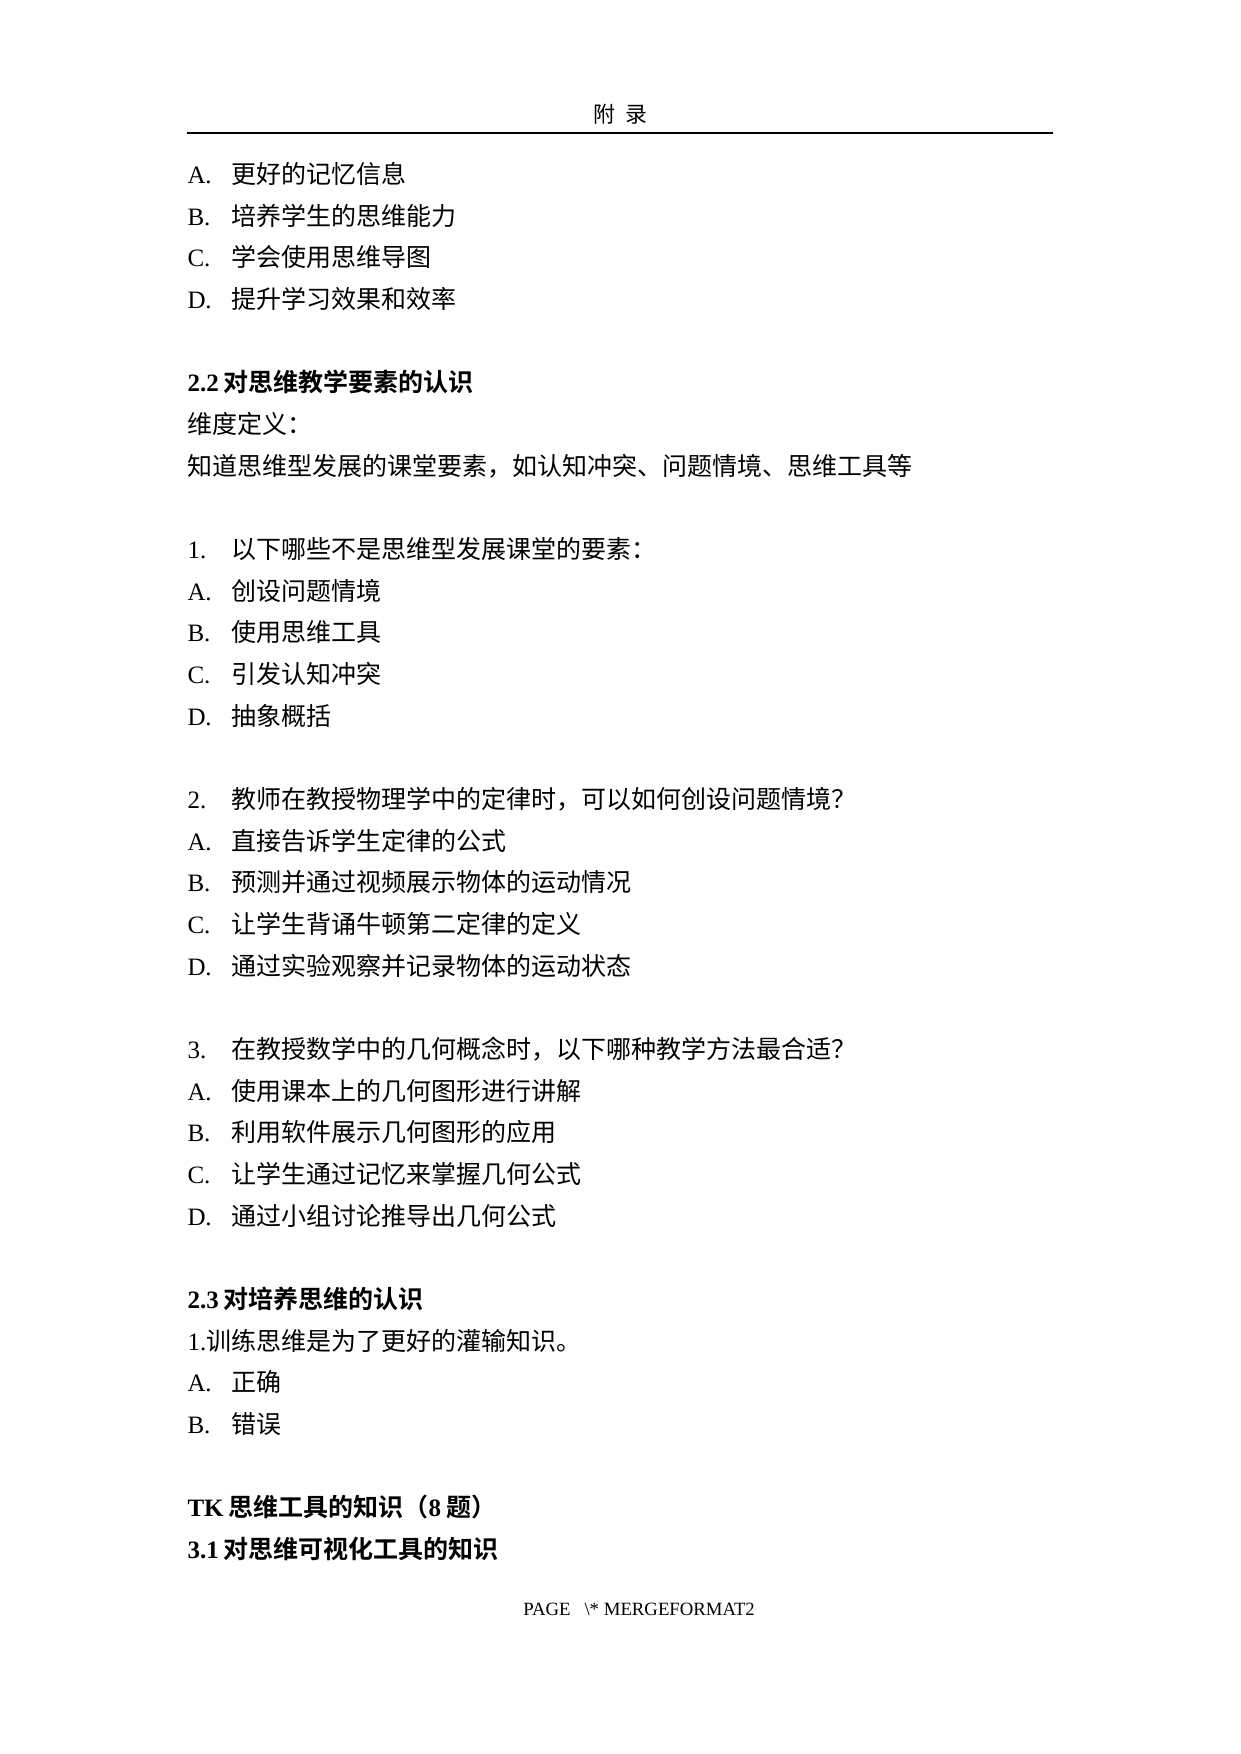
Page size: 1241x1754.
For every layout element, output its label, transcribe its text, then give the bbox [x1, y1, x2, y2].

list 预测并通过视频展示物体的运动情况 [187, 858, 1053, 900]
list 通过实验观察并记录物体的运动状态 [187, 942, 1053, 983]
list 2.2对思维教学要素的认识 [187, 358, 1053, 400]
list 维度定义： [187, 400, 1053, 442]
list 3.1对思维可视化工具的知识 [187, 1525, 1053, 1567]
list 正确 [187, 1358, 1053, 1400]
list 错误 [187, 1400, 1053, 1442]
list 学会使用思维导图 [187, 233, 1053, 275]
list 以下哪些不是思维型发展课堂的要素： [187, 525, 1053, 567]
list 利用软件展示几何图形的应用 [187, 1108, 1053, 1150]
list 知道思维型发展的课堂要素，如认知冲突、问题情境、思维工具等 [187, 442, 1053, 483]
list 使用思维工具 [187, 608, 1053, 650]
list 让学生背诵牛顿第二定律的定义 [187, 900, 1053, 942]
list 创设问题情境 [187, 567, 1053, 608]
list TK思维工具的知识（8题） [187, 1483, 1053, 1525]
list 让学生通过记忆来掌握几何公式 [187, 1150, 1053, 1192]
list 2.3对培养思维的认识 [187, 1275, 1053, 1317]
list 培养学生的思维能力 [187, 192, 1053, 233]
list 直接告诉学生定律的公式 [187, 817, 1053, 858]
list 抽象概括 [187, 692, 1053, 733]
list 通过小组讨论推导出几何公式 [187, 1192, 1053, 1233]
list 1.训练思维是为了更好的灌输知识。 [187, 1317, 1053, 1358]
list 提升学习效果和效率 [187, 275, 1053, 317]
list 引发认知冲突 [187, 650, 1053, 692]
list 在教授数学中的几何概念时，以下哪种教学方法最合适？ [187, 1025, 1053, 1067]
list 使用课本上的几何图形进行讲解 [187, 1067, 1053, 1108]
list 更好的记忆信息 [187, 150, 1053, 192]
list 教师在教授物理学中的定律时，可以如何创设问题情境？ [187, 775, 1053, 817]
